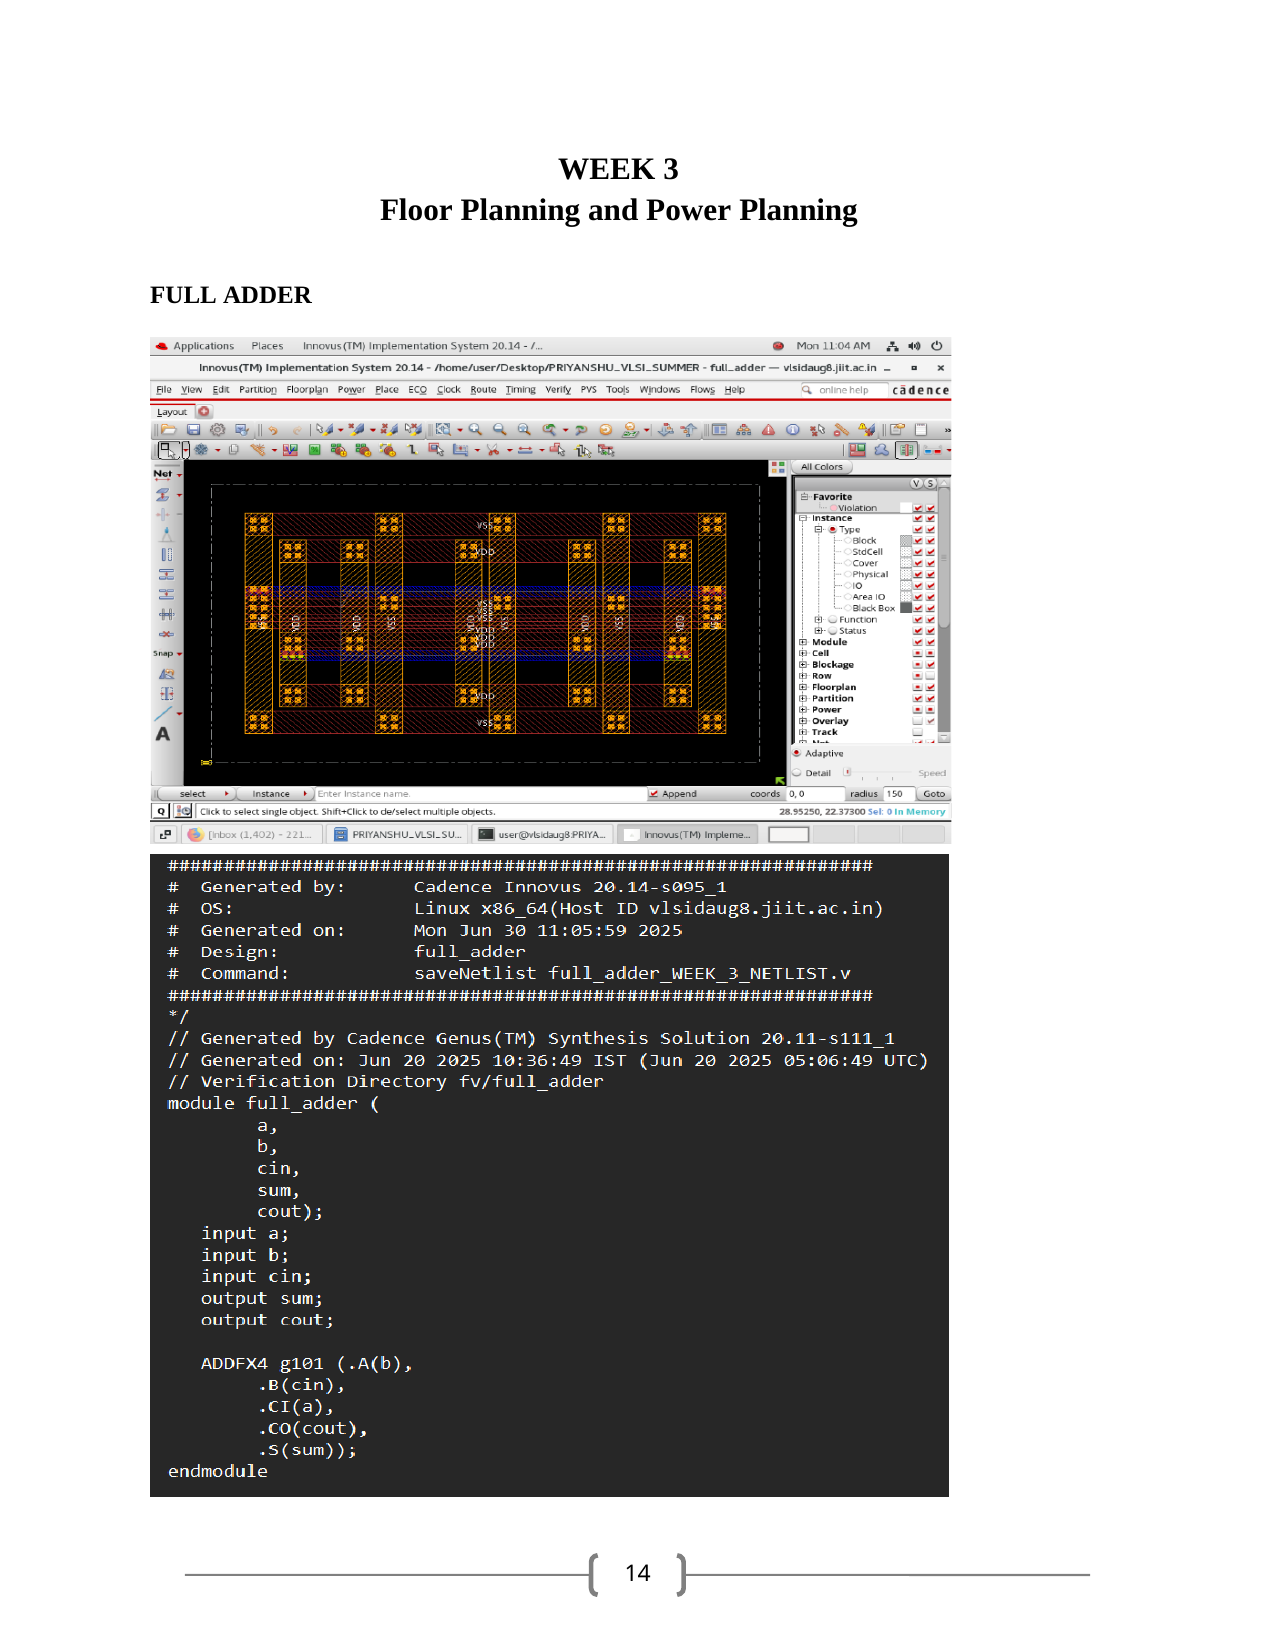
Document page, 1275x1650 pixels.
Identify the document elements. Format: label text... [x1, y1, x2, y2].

picture [150, 337, 952, 844]
subtitle WEEK 3 [187, 150, 1050, 186]
text FULL ADDER [150, 280, 1125, 309]
text Floor Planning and Power Planning [187, 191, 1050, 227]
picture [150, 854, 949, 1497]
